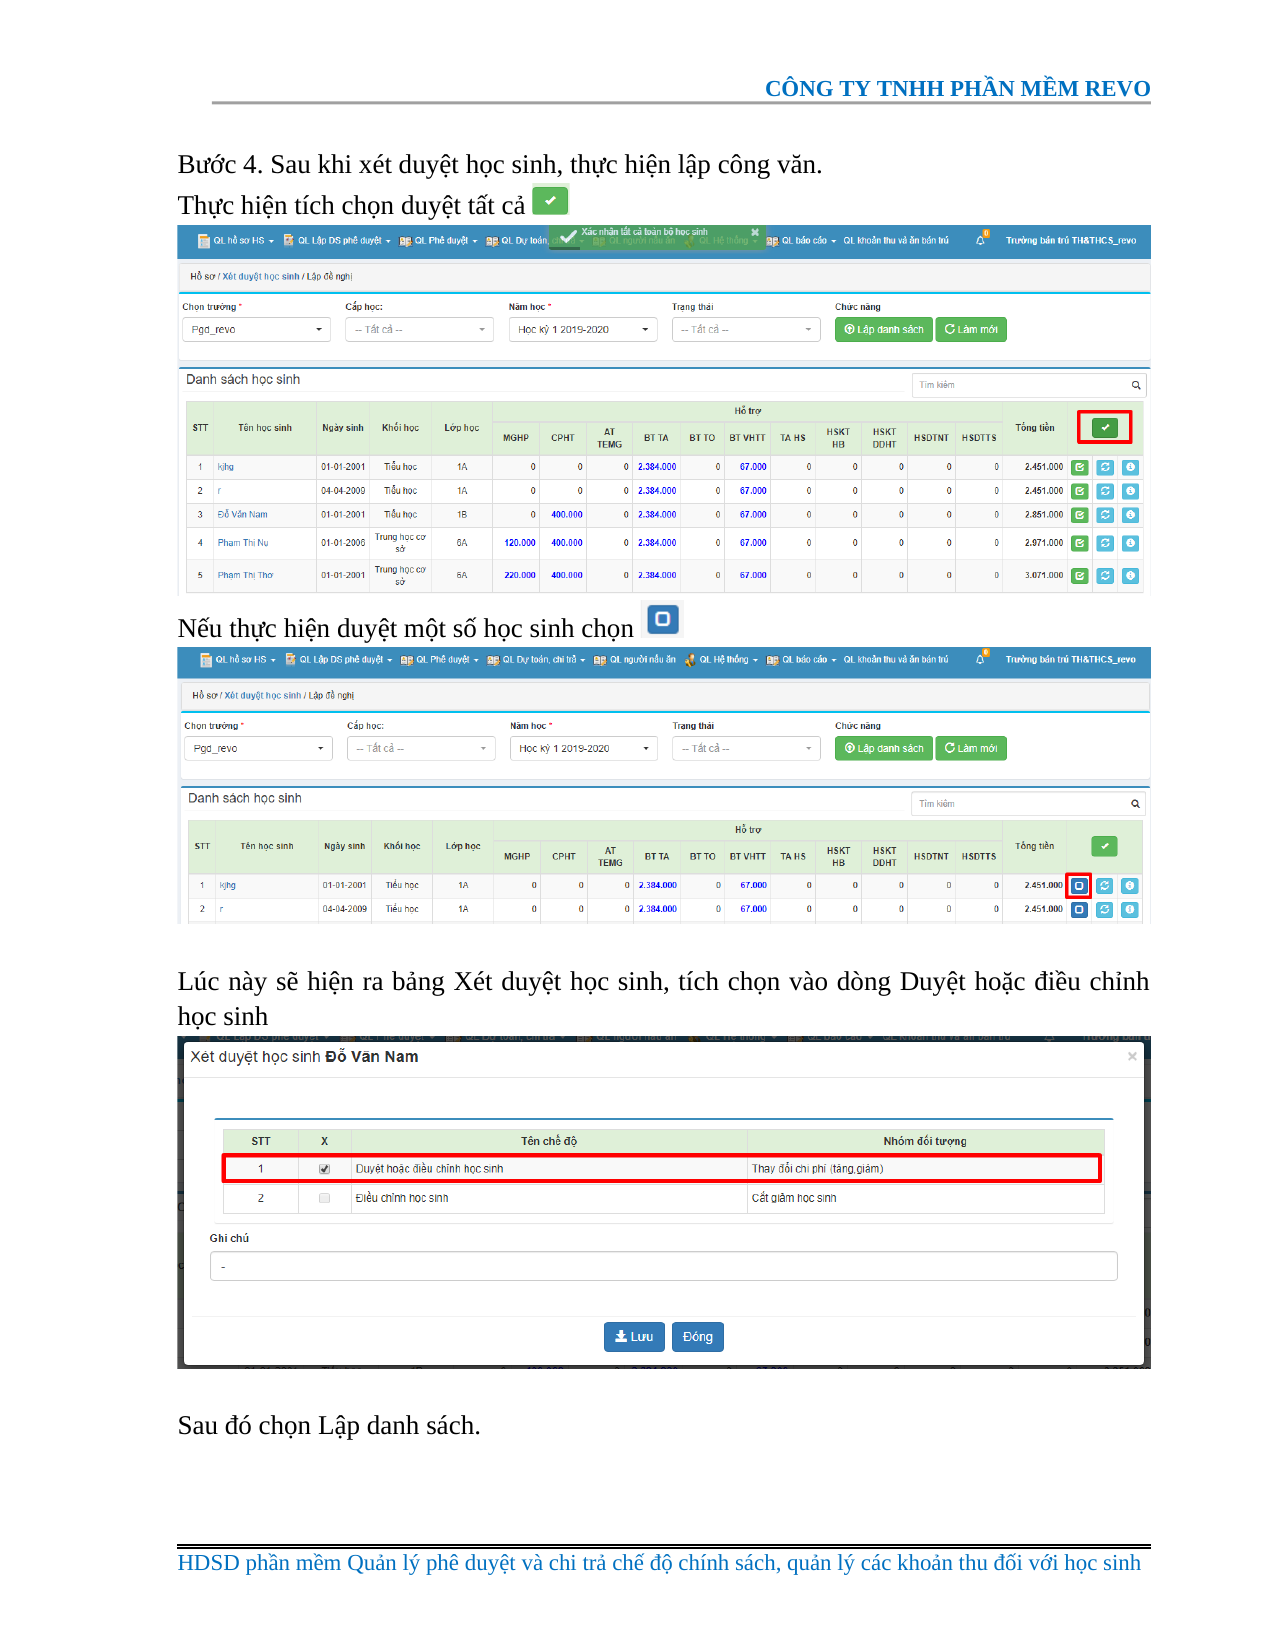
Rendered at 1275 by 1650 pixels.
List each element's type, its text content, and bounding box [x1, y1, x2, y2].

picture [532, 183, 570, 215]
list Bước 4. Sau khi xét duyệt học sinh, thực hiện lập công văn. [177, 148, 1151, 179]
picture [177, 647, 1151, 924]
picture [177, 1036, 1151, 1369]
picture [177, 225, 1151, 596]
picture [640, 600, 684, 638]
list Sau đó chọn Lập danh sách. [177, 1409, 1151, 1440]
list Nếu thực hiện duyệt một số học sinh chọn [177, 601, 1151, 643]
list Thực hiện tích chọn duyệt tất cả [177, 183, 1151, 221]
list Lúc này sẽ hiện ra bảng Xét duyệt học sinh, tích chọn vào dòng Duyệt hoặc điều chỉnh học sinh [177, 965, 1151, 1032]
